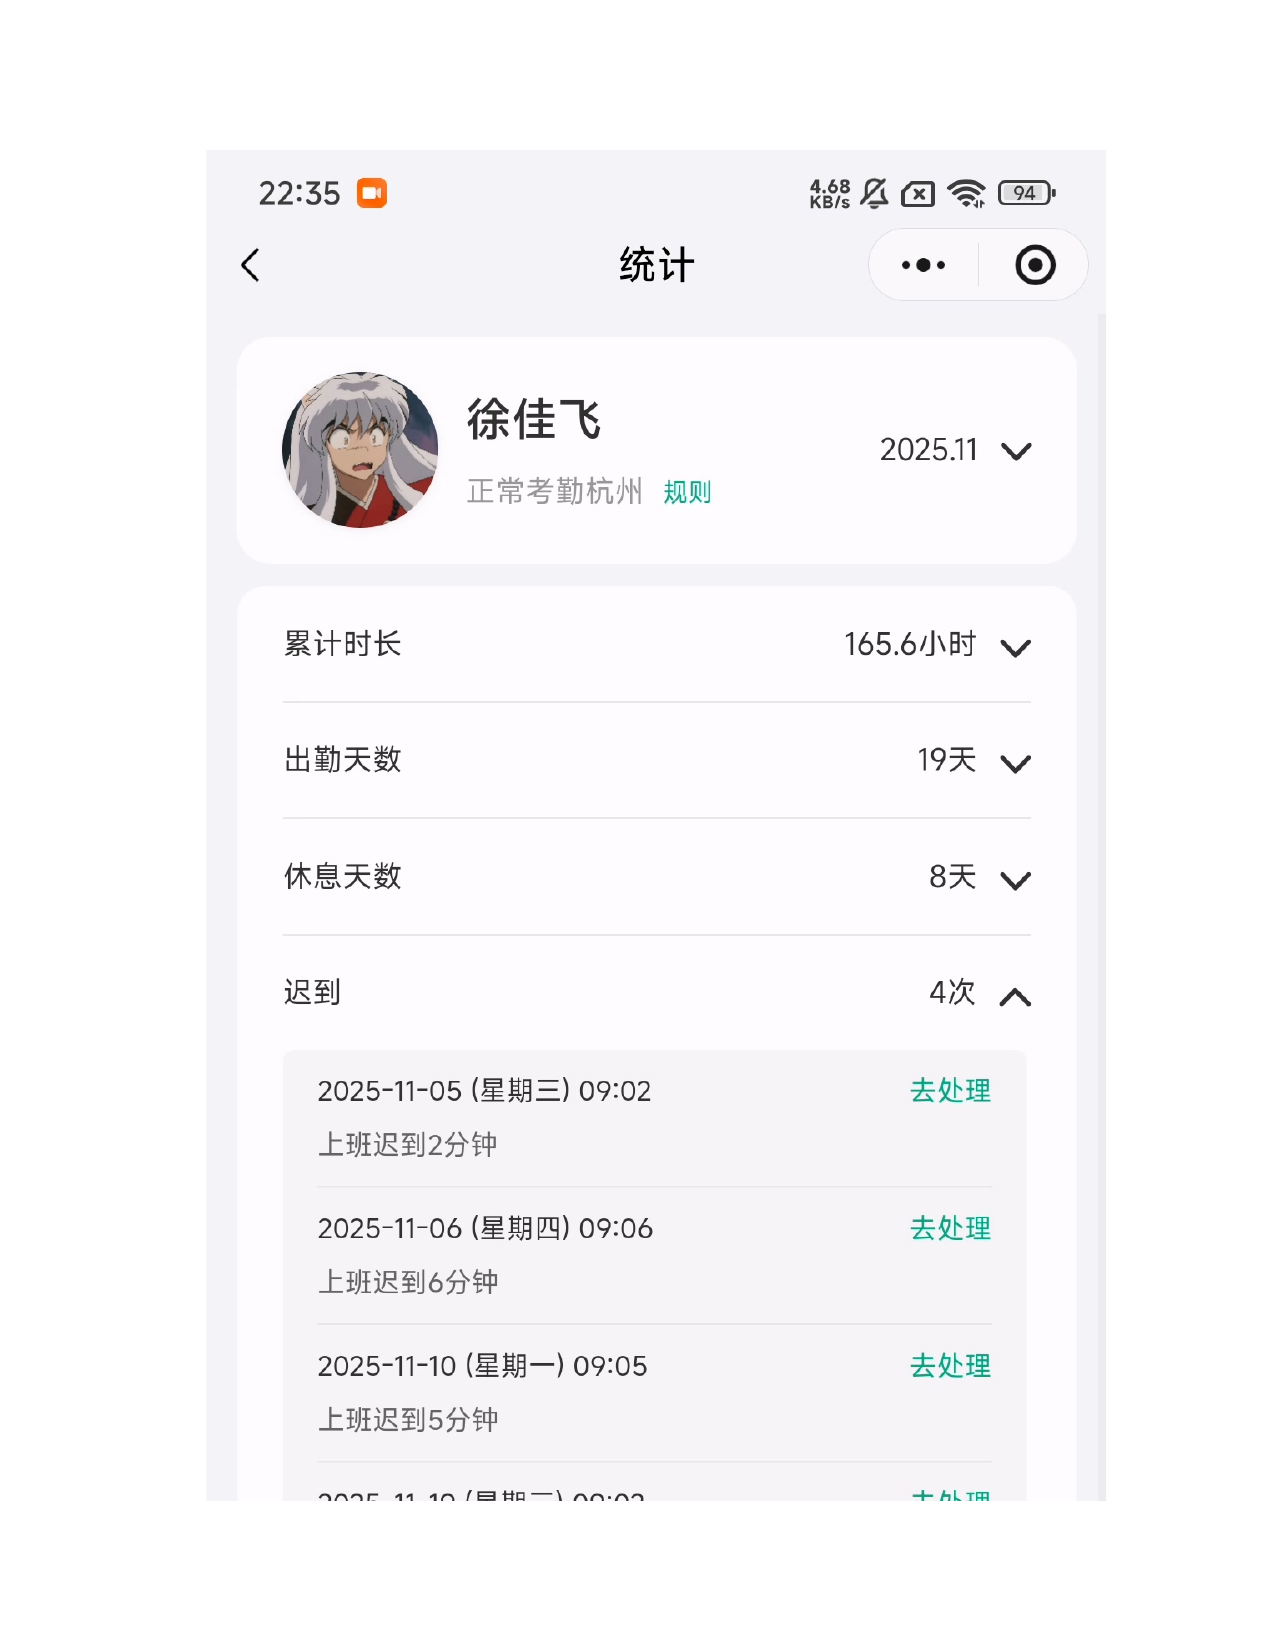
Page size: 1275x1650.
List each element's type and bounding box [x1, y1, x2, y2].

picture [206, 150, 1107, 1501]
